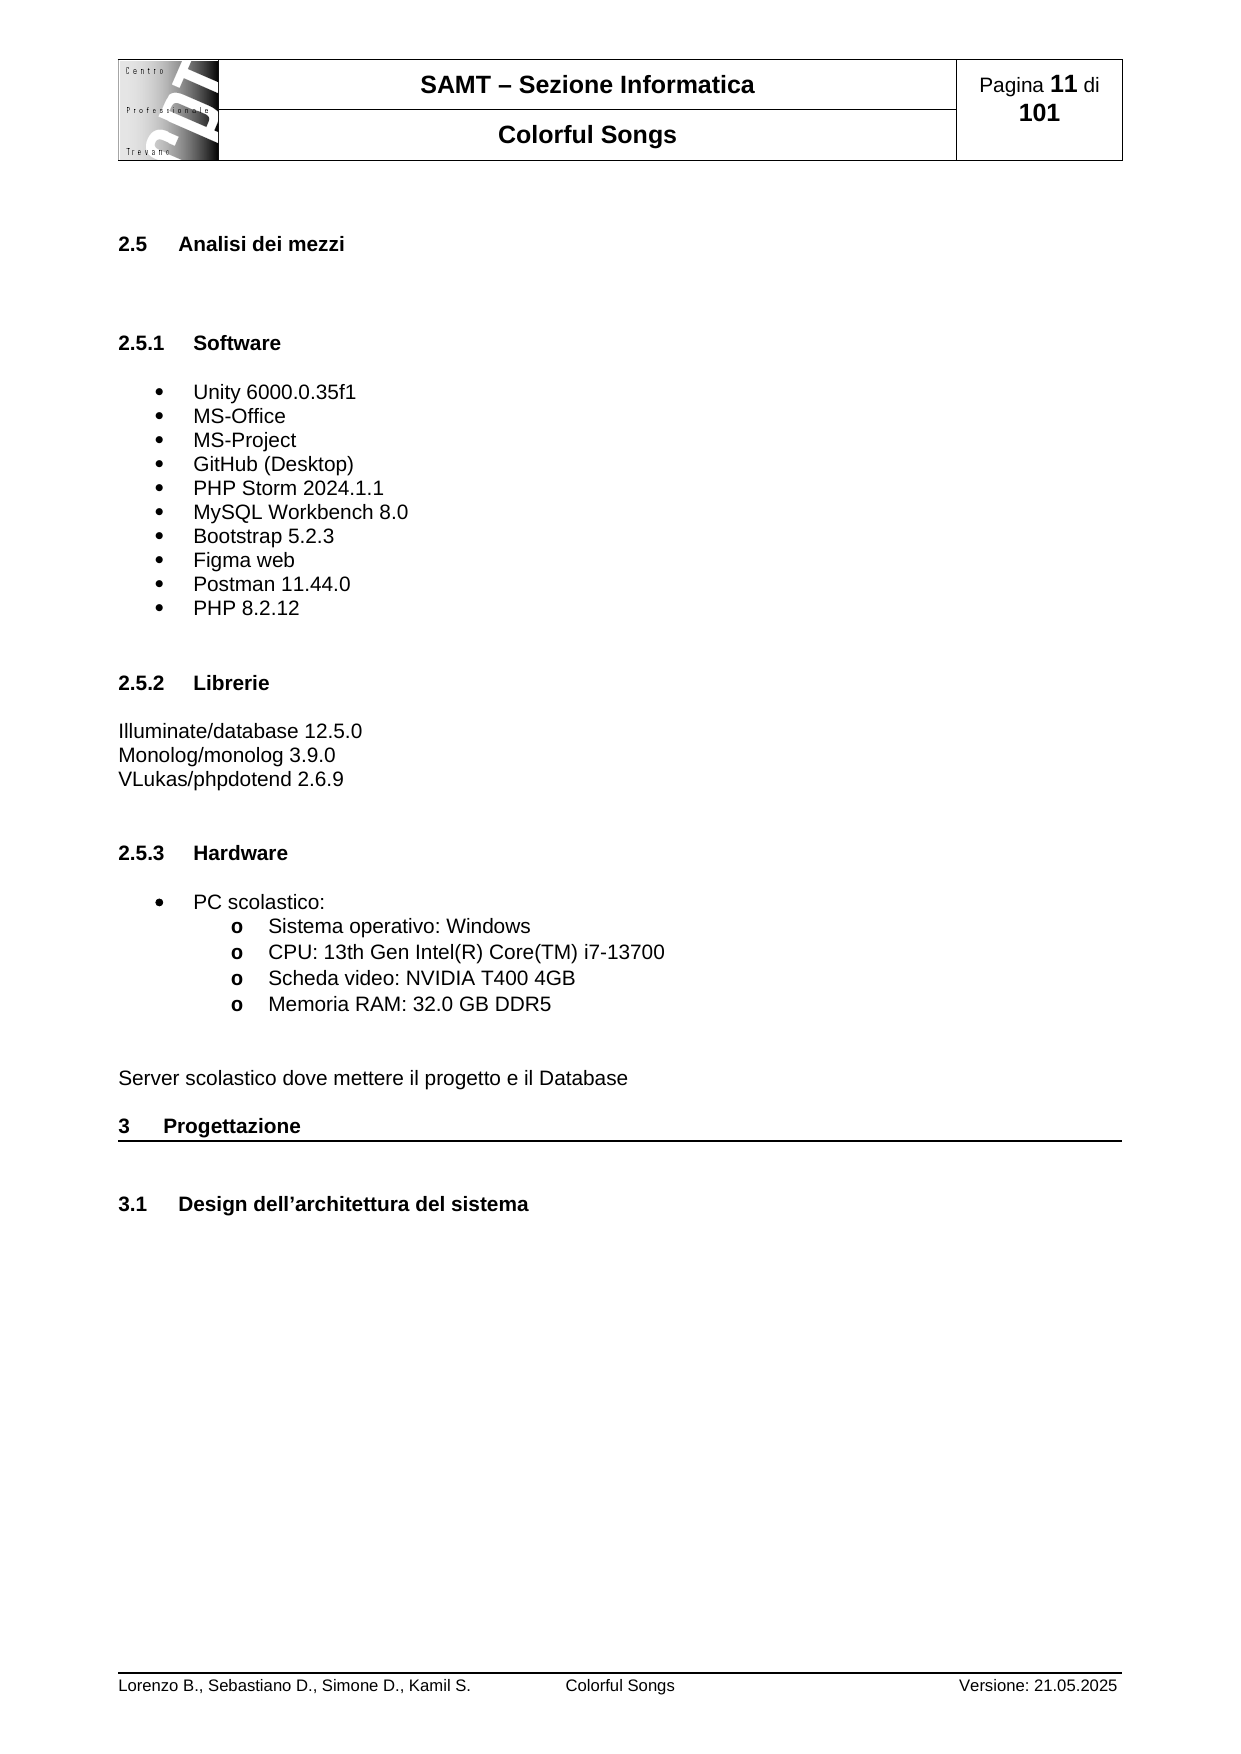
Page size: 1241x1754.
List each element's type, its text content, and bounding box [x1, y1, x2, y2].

list MS-Office [156, 404, 1122, 428]
text Server scolastico dove mettere il progetto e il Database [118, 1065, 1122, 1089]
picture [118, 60, 219, 160]
list Unity 6000.0.35f1 [156, 380, 1122, 404]
subtitle Analisi dei mezzi [118, 232, 1122, 256]
subtitle Design dell’architettura del sistema [118, 1192, 1122, 1216]
subtitle Progettazione [118, 1114, 1122, 1140]
list Bootstrap 5.2.3 [156, 524, 1122, 548]
list Memoria RAM: 32.0 GB DDR5 [231, 992, 1122, 1017]
list MS-Project [156, 428, 1122, 452]
subtitle Librerie [118, 670, 1122, 694]
list Postman 11.44.0 [156, 572, 1122, 596]
text Monolog/monolog 3.9.0 [118, 743, 1122, 767]
list PHP Storm 2024.1.1 [156, 476, 1122, 500]
text Illuminate/database 12.5.0 [118, 719, 1122, 743]
list MySQL Workbench 8.0 [156, 500, 1122, 524]
list Sistema operativo: Windows [231, 914, 1122, 940]
list PHP 8.2.12 [156, 596, 1122, 620]
list GitHub (Desktop) [156, 452, 1122, 476]
list PC scolastico: [156, 890, 1122, 914]
list Scheda video: NVIDIA T400 4GB [231, 966, 1122, 992]
subtitle Hardware [118, 841, 1122, 865]
list CPU: 13th Gen Intel(R) Core(TM) i7-13700 [231, 940, 1122, 966]
list Figma web [156, 548, 1122, 572]
subtitle Software [118, 331, 1122, 355]
text VLukas/phpdotend 2.6.9 [118, 767, 1122, 791]
